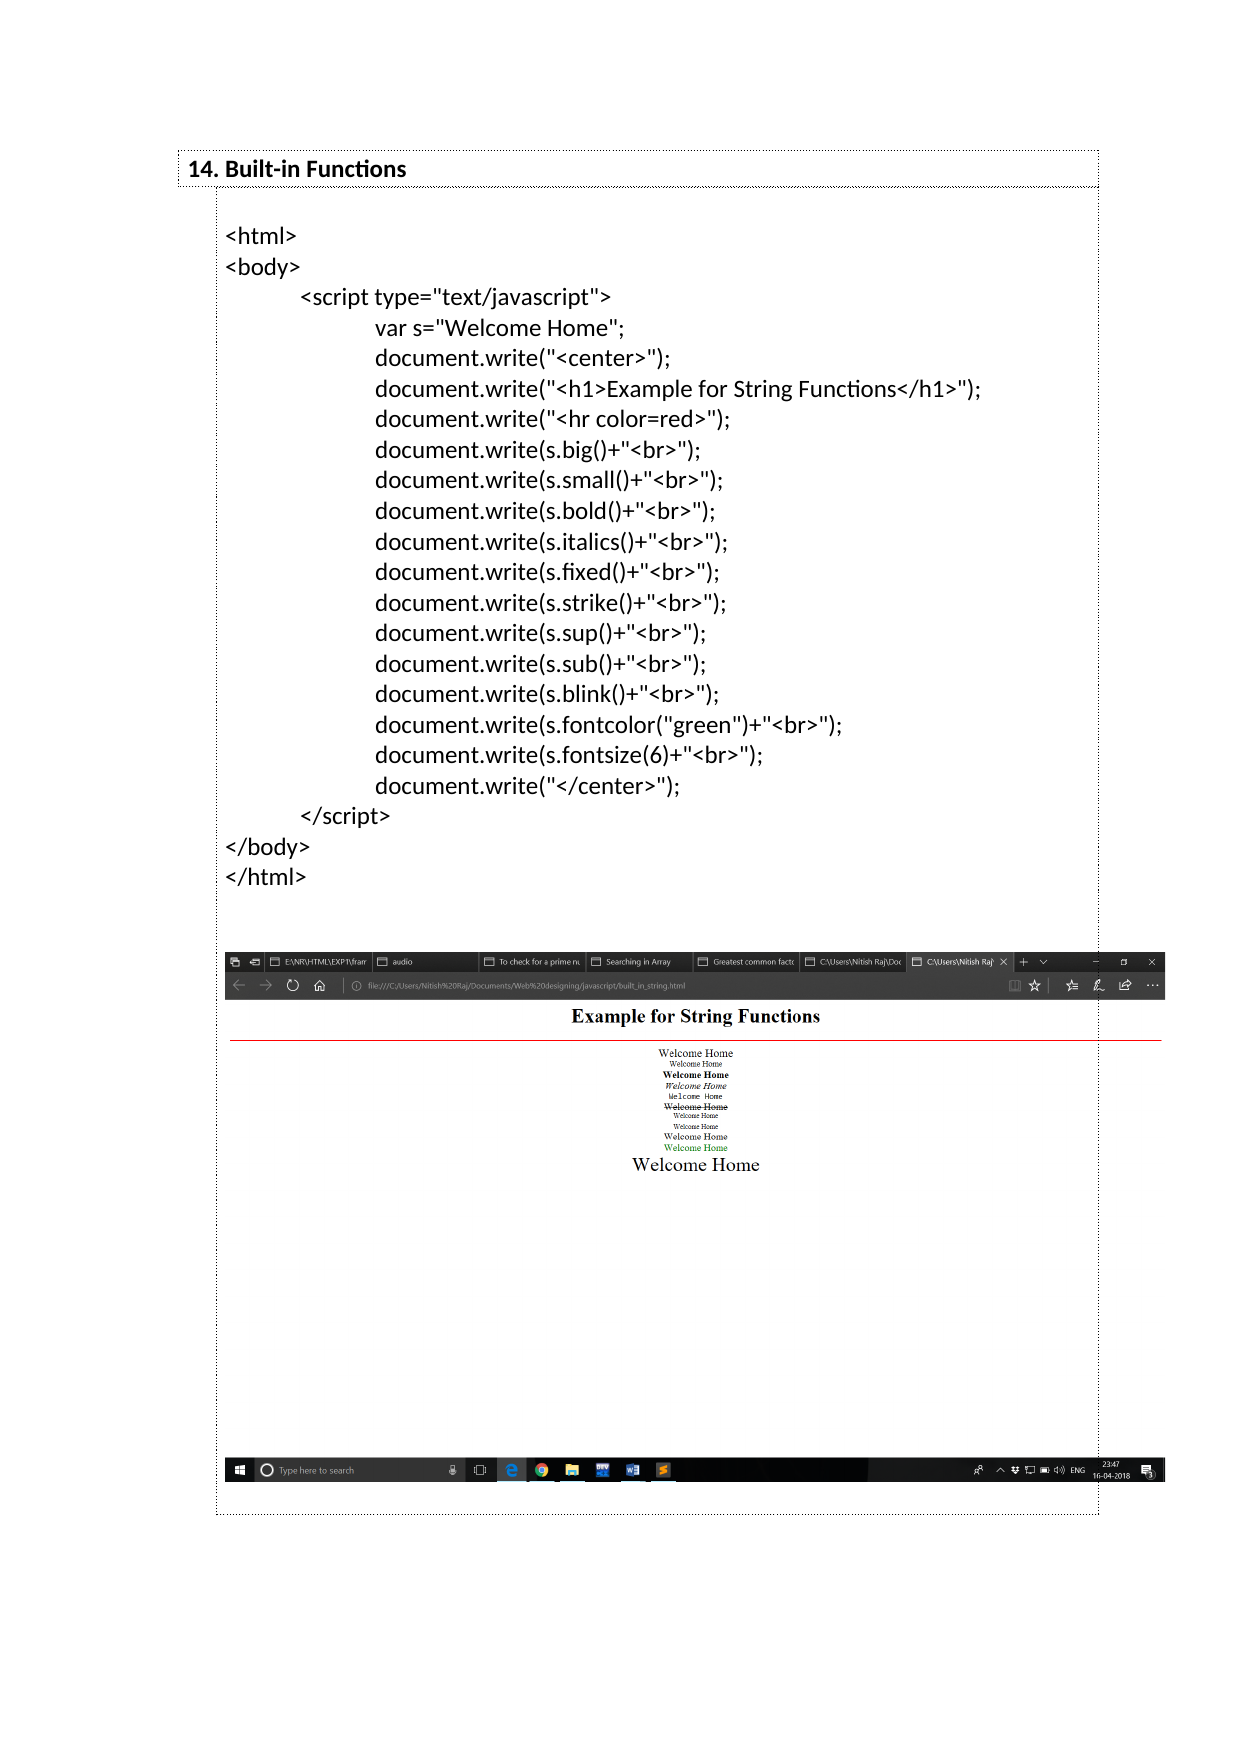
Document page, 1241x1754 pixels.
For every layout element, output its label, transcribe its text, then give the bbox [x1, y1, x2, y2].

list document.write(s.blink()+"<br>"); [216, 675, 1099, 706]
list document.write("<hr color=red>"); [216, 400, 1099, 431]
list document.write(s.italics()+"<br>"); [216, 522, 1099, 553]
list </html> [216, 858, 1099, 892]
list <html> [216, 217, 1099, 248]
list document.write(s.strike()+"<br>"); [216, 583, 1099, 614]
list document.write(s.bold()+"<br>"); [216, 492, 1099, 522]
list document.write(s.sub()+"<br>"); [216, 644, 1099, 675]
list document.write("<h1>Example for String Functions</h1>"); [216, 370, 1099, 400]
list <script type="text/javascript"> [216, 278, 1099, 309]
list document.write(s.sup()+"<br>"); [216, 614, 1099, 644]
list document.write("</center>"); [216, 767, 1099, 797]
list </script> [216, 797, 1099, 828]
list Built-in Functions [178, 150, 1099, 187]
list document.write("<center>"); [216, 339, 1099, 370]
list document.write(s.small()+"<br>"); [216, 461, 1099, 492]
list <body> [216, 248, 1099, 278]
list </body> [216, 828, 1099, 858]
list var s="Welcome Home"; [216, 309, 1099, 339]
picture [225, 952, 1166, 1482]
list document.write(s.big()+"<br>"); [216, 431, 1099, 461]
list document.write(s.fontsize(6)+"<br>"); [216, 736, 1099, 767]
list document.write(s.fontcolor("green")+"<br>"); [216, 706, 1099, 736]
list document.write(s.fixed()+"<br>"); [216, 553, 1099, 583]
